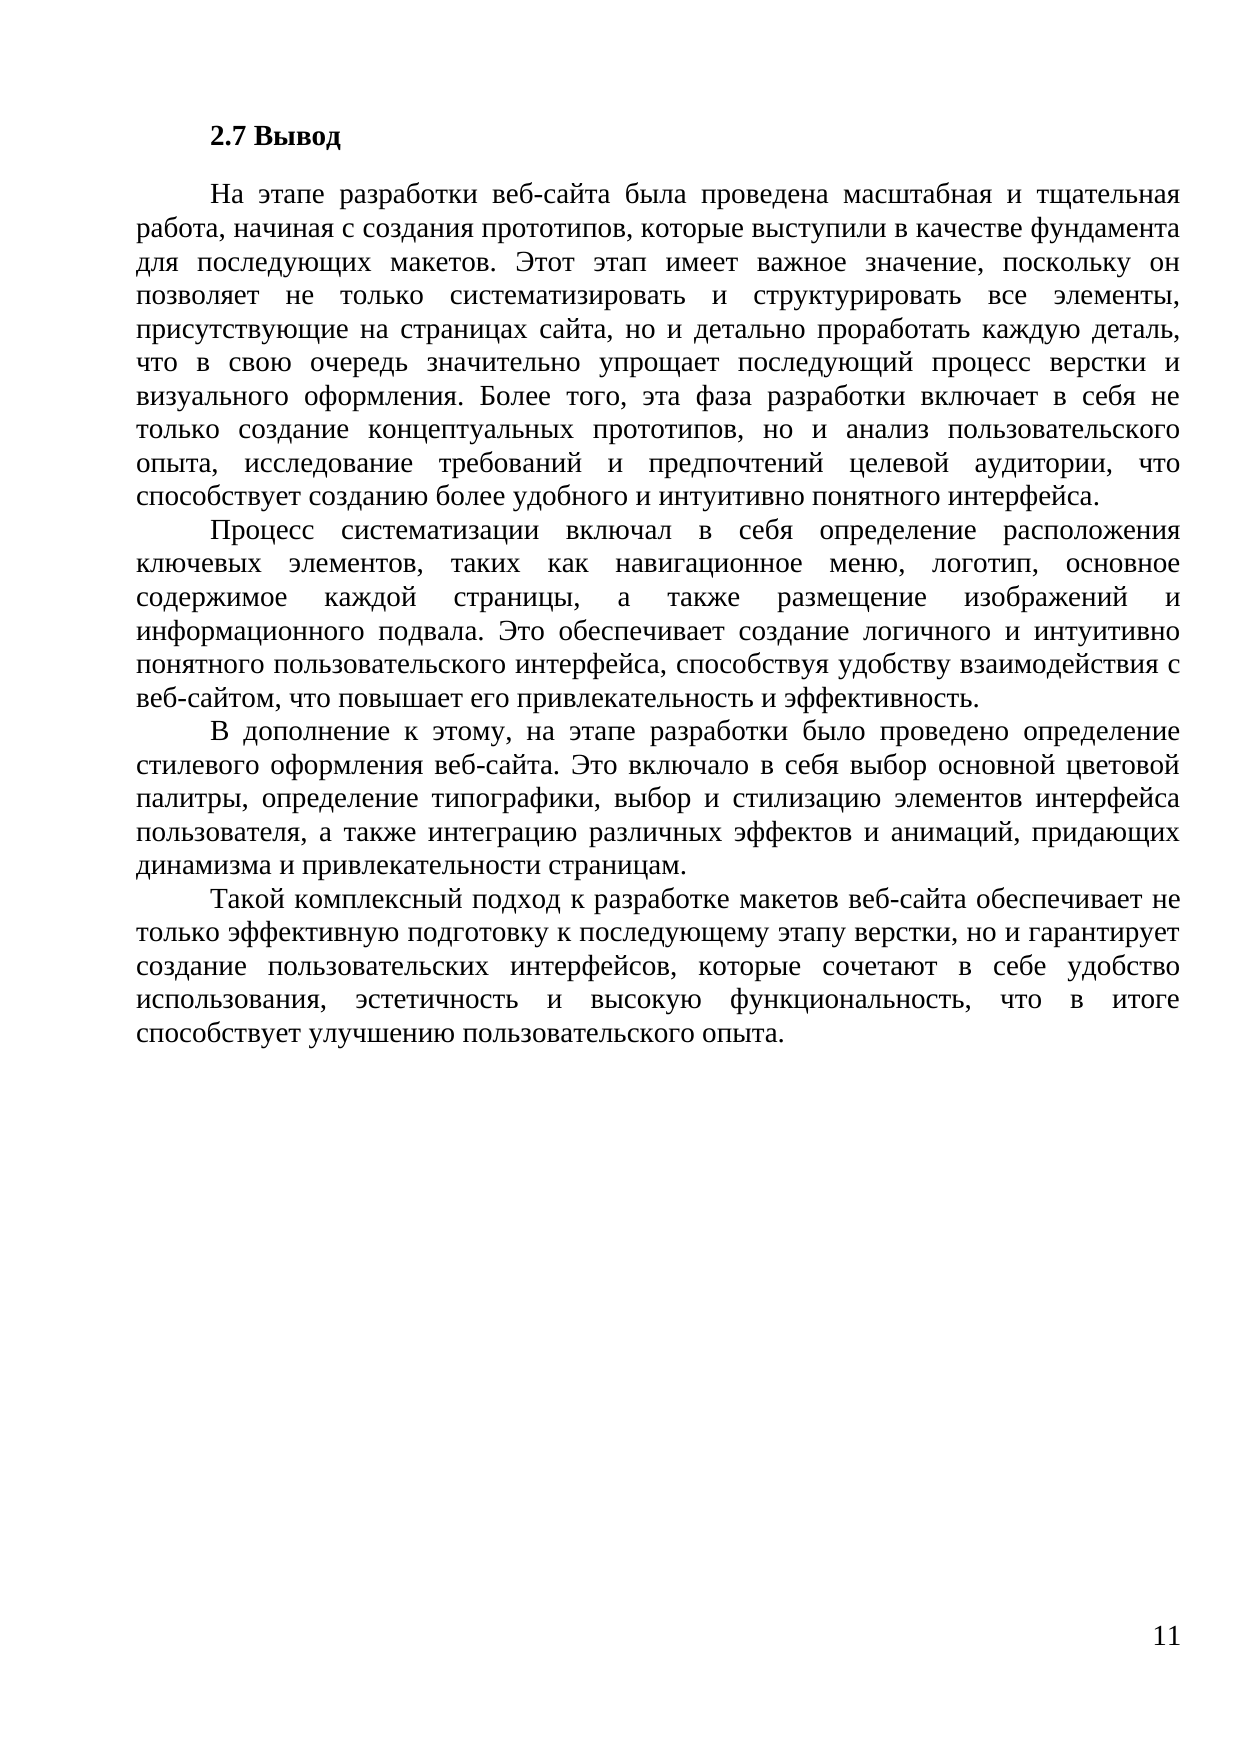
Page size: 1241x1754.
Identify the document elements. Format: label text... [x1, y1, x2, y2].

text В дополнение к этому, на этапе разработки было проведено определение стилевого оформления веб-сайта. Это включало в себя выбор основной цветовой палитры, определение типографики, выбор и стилизацию элементов интерфейса пользователя, а также интеграцию различных эффектов и анимаций, придающих динамизма и привлекательности страницам. [136, 713, 1181, 881]
subtitle 2.7 Вывод [136, 118, 1181, 152]
text Процесс систематизации включал в себя определение расположения ключевых элементов, таких как навигационное меню, логотип, основное содержимое каждой страницы, а также размещение изображений и информационного подвала. Это обеспечивает создание логичного и интуитивно понятного пользовательского интерфейса, способствуя удобству взаимодействия с веб-сайтом, что повышает его привлекательность и эффективность. [136, 512, 1181, 713]
text Такой комплексный подход к разработке макетов веб-сайта обеспечивает не только эффективную подготовку к последующему этапу верстки, но и гарантирует создание пользовательских интерфейсов, которые сочетают в себе удобство использования, эстетичность и высокую функциональность, что в итоге способствует улучшению пользовательского опыта. [136, 881, 1181, 1049]
text На этапе разработки веб-сайта была проведена масштабная и тщательная работа, начиная с создания прототипов, которые выступили в качестве фундамента для последующих макетов. Этот этап имеет важное значение, поскольку он позволяет не только систематизировать и структурировать все элементы, присутствующие на страницах сайта, но и детально проработать каждую деталь, что в свою очередь значительно упрощает последующий процесс верстки и визуального оформления. Более того, эта фаза разработки включает в себя не только создание концептуальных прототипов, но и анализ пользовательского опыта, исследование требований и предпочтений целевой аудитории, что способствует созданию более удобного и интуитивно понятного интерфейса. [136, 177, 1181, 512]
